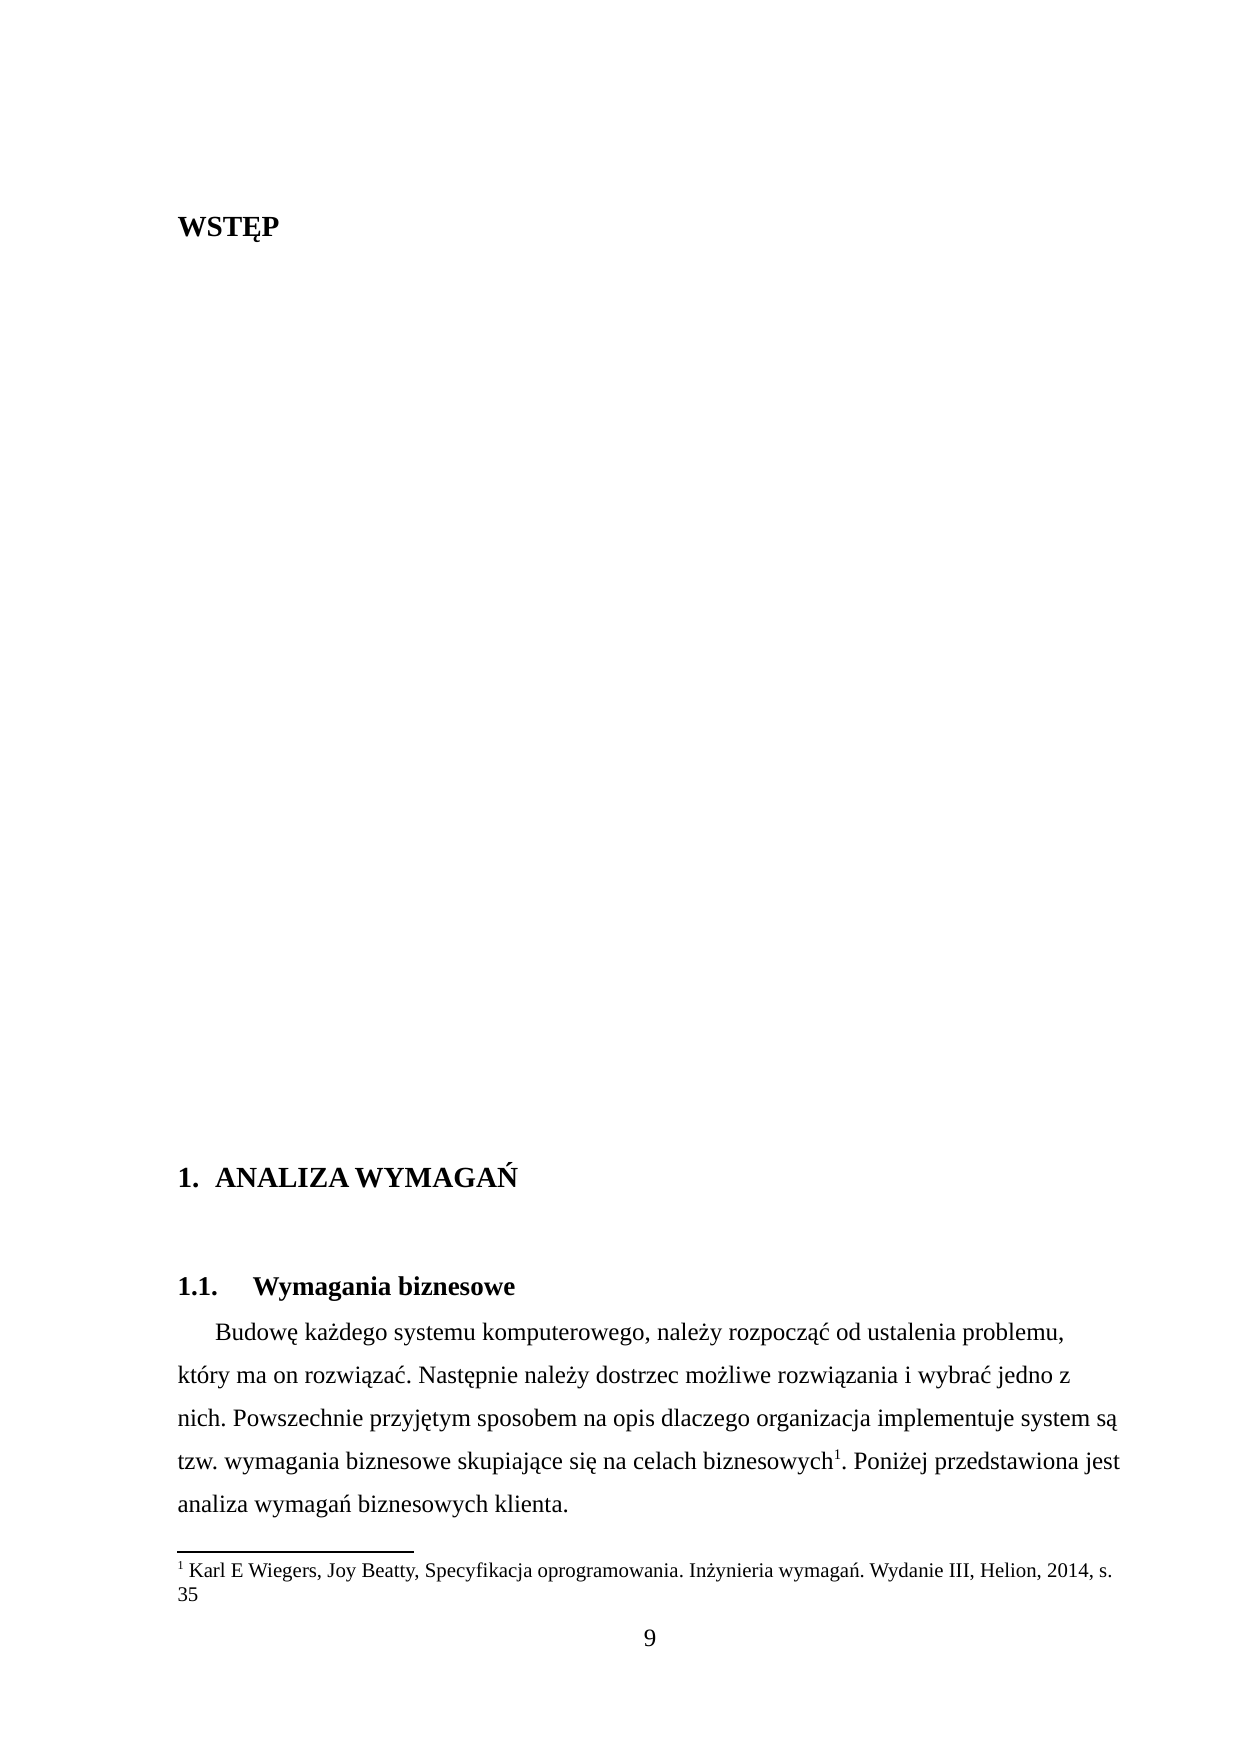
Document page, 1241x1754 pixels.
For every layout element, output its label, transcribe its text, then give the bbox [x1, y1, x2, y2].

subtitle Wymagania biznesowe [177, 1270, 1122, 1301]
subtitle WSTĘP [177, 209, 1122, 242]
subtitle ANALIZA WYMAGAŃ [177, 1160, 1122, 1193]
text Budowę każdego systemu komputerowego, należy rozpocząć od ustalenia problemu, który ma on rozwiązać. Następnie należy dostrzec możliwe rozwiązania i wybrać jedno z nich. Powszechnie przyjętym sposobem na opis dlaczego organizacja implementuje system są tzw. wymagania biznesowe skupiające się na celach biznesowych. Poniżej przedstawiona jest analiza wymagań biznesowych klienta. [177, 1317, 1122, 1518]
